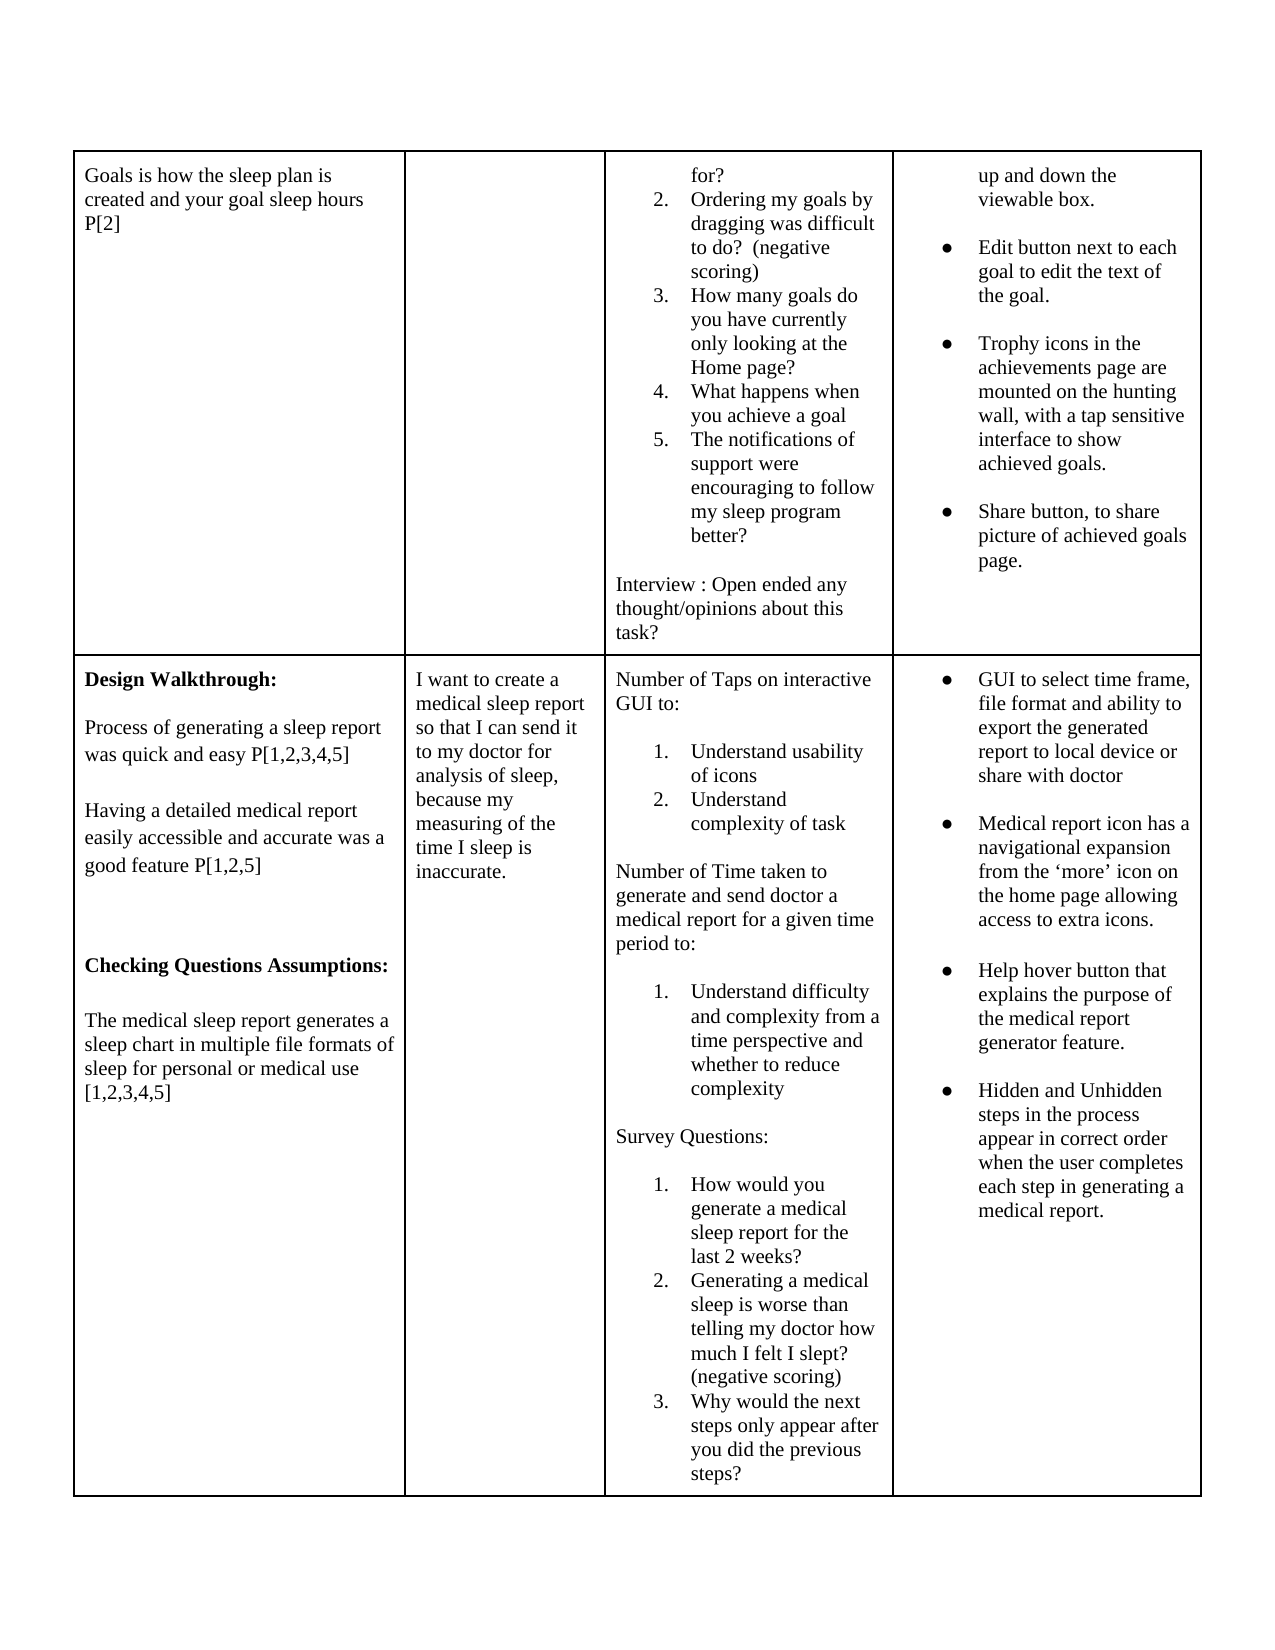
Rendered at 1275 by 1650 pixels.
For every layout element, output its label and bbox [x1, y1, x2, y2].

table_cell [894, 152, 1200, 654]
table_cell [606, 152, 892, 654]
table_cell [406, 656, 604, 1495]
table_cell [406, 152, 604, 654]
table_cell [75, 656, 404, 1495]
table_cell [894, 656, 1200, 1495]
table_cell [606, 656, 892, 1495]
table_cell [75, 152, 404, 654]
